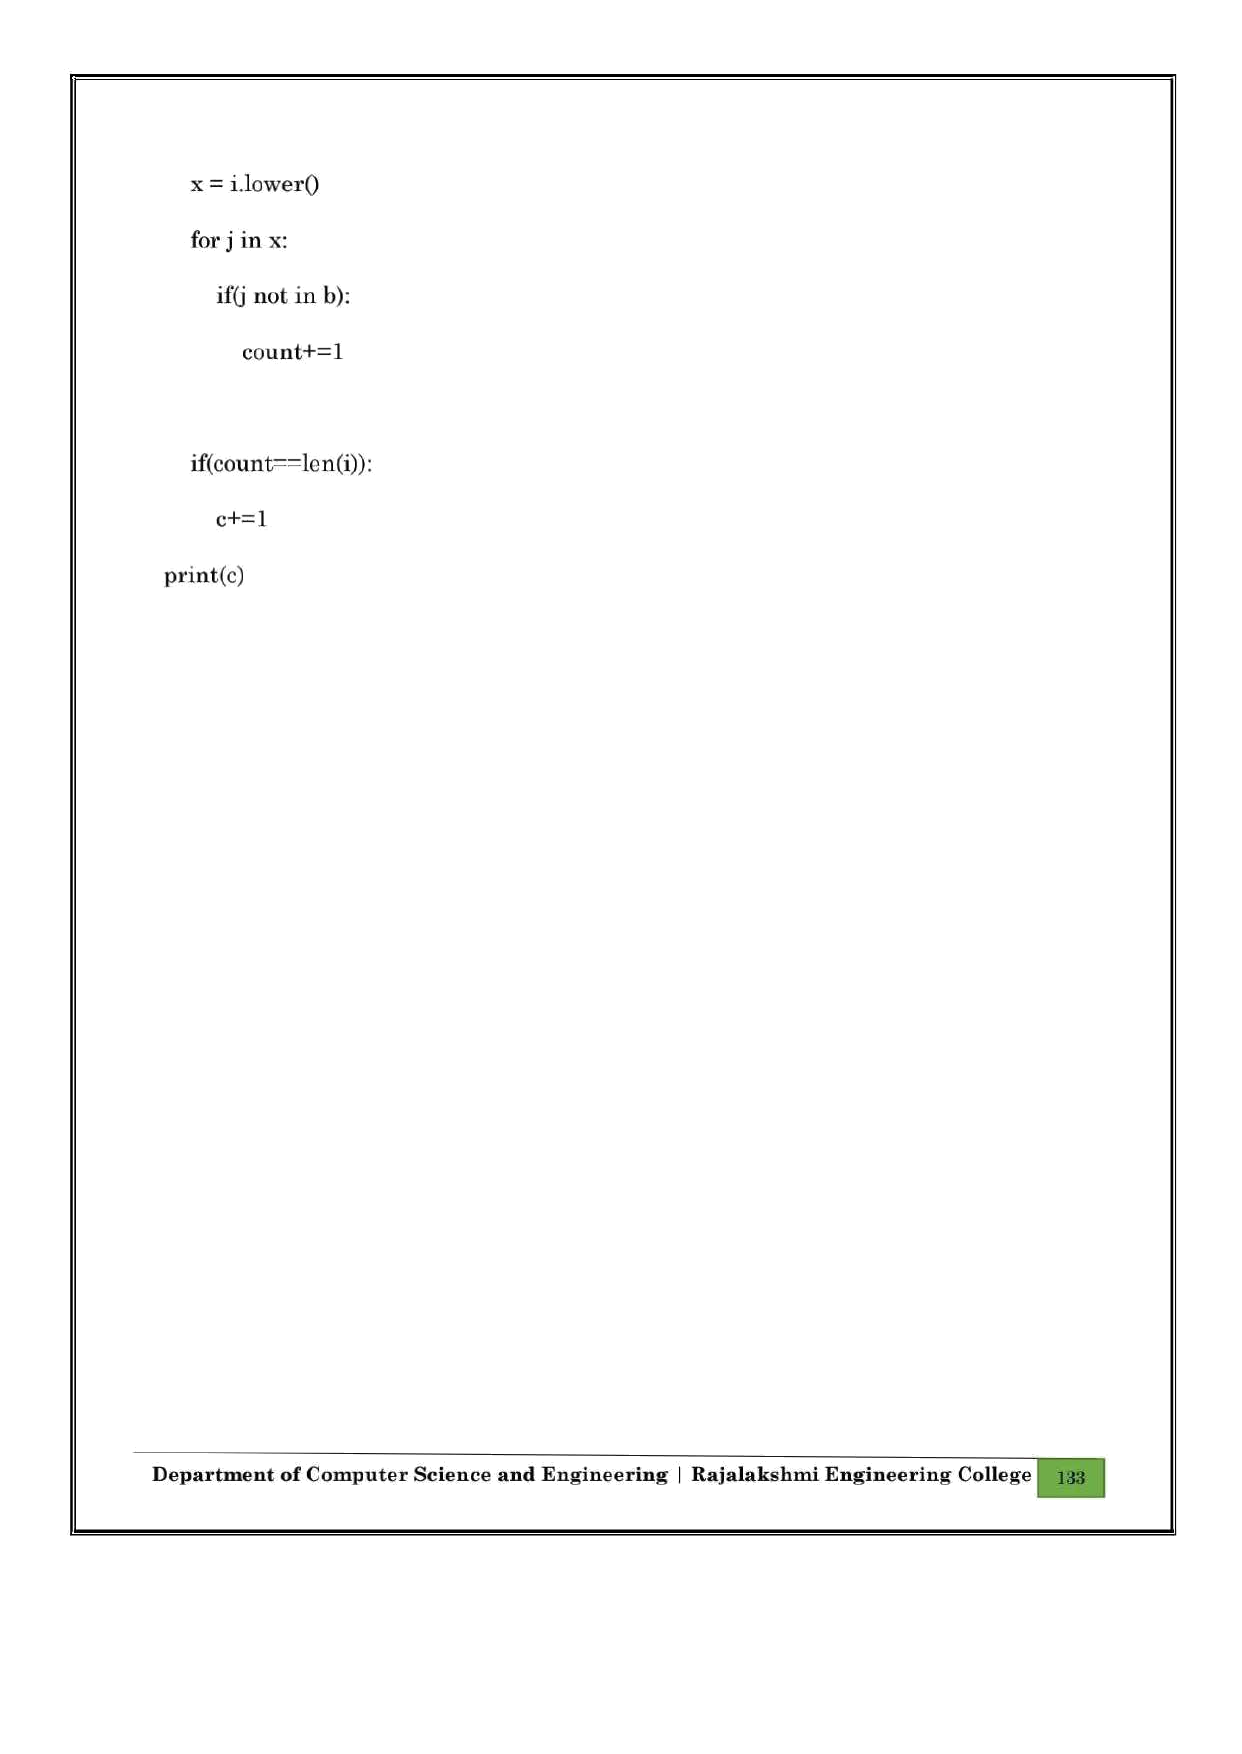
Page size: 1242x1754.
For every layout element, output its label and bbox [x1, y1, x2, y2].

picture [64, 68, 1177, 1536]
